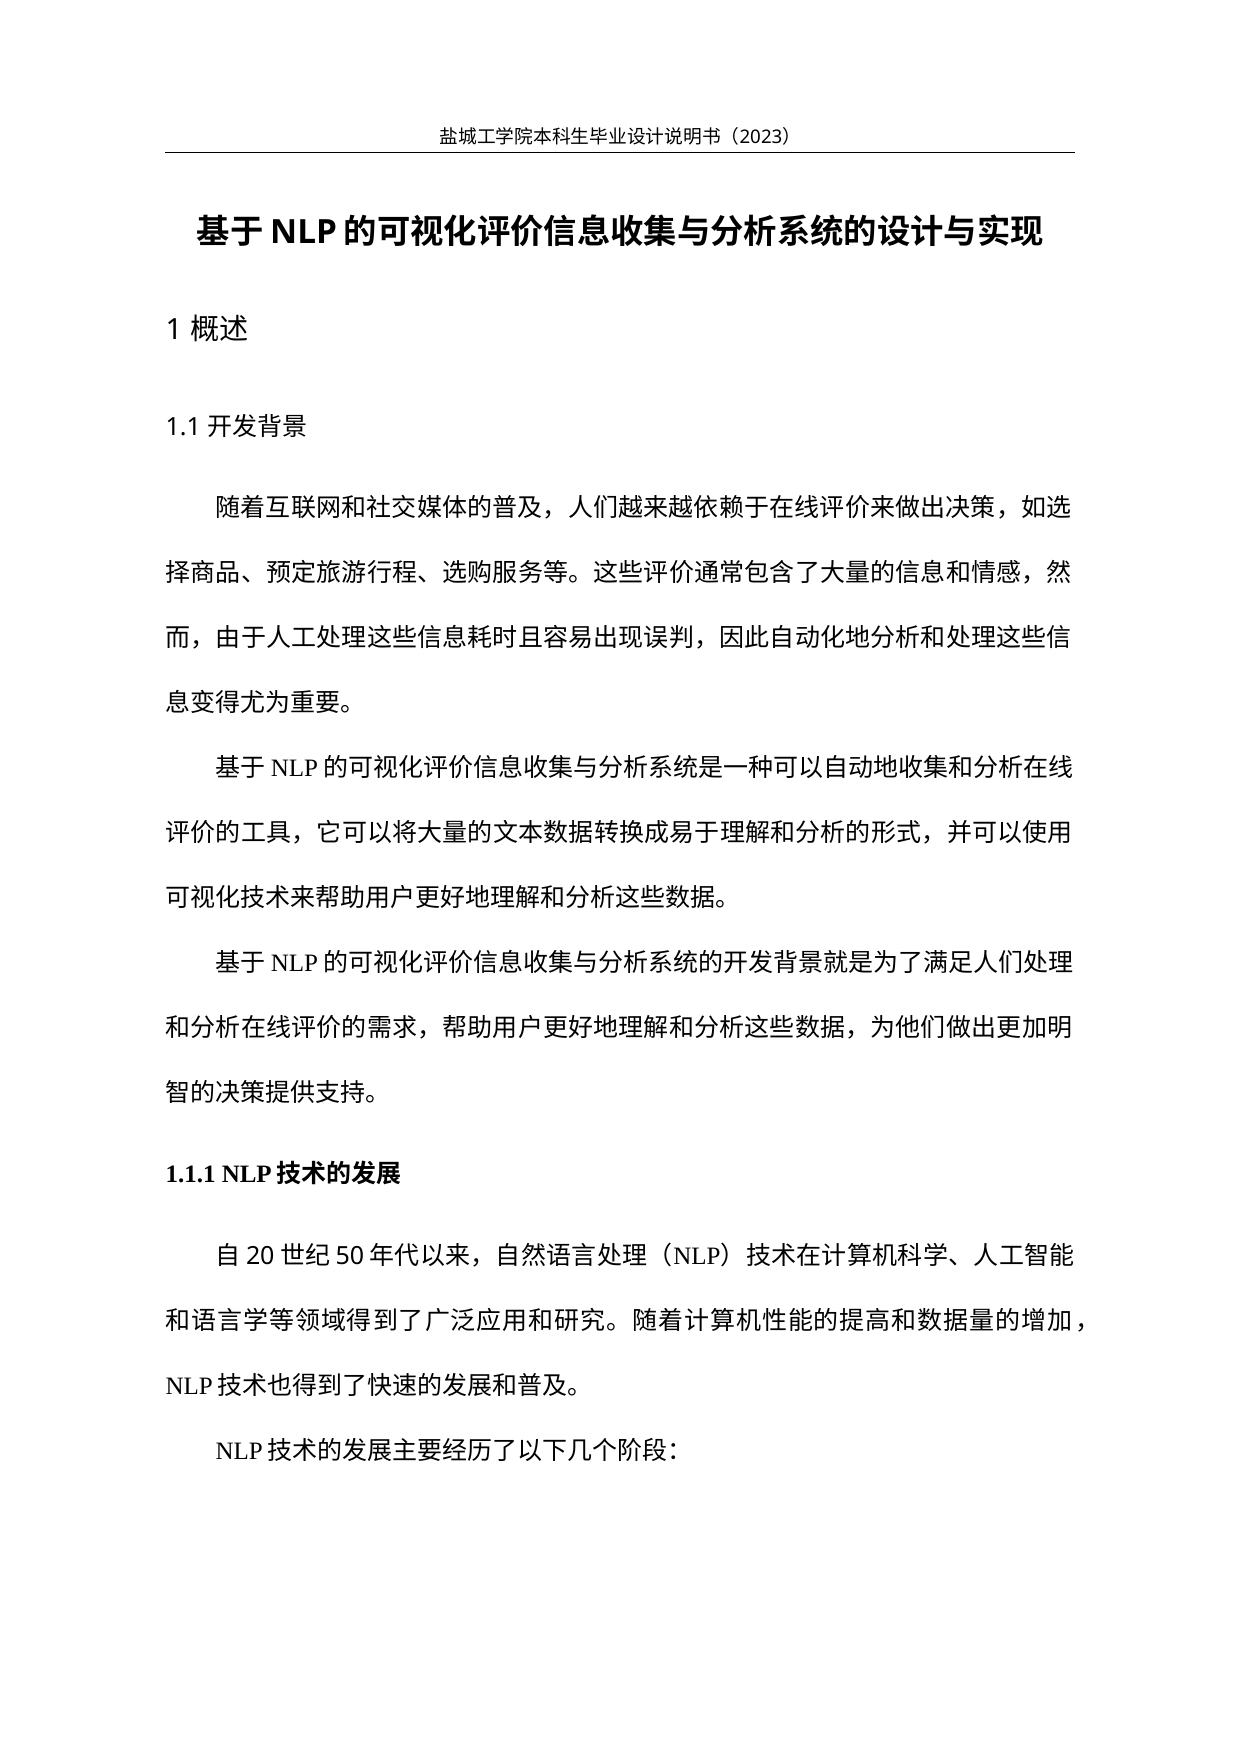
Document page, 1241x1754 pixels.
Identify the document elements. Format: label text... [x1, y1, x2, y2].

subtitle 1.1 开发背景 [165, 392, 1075, 457]
text 基于NLP的可视化评价信息收集与分析系统的设计与实现 [165, 197, 1075, 262]
text 自20世纪50年代以来，自然语言处理（NLP）技术在计算机科学、人工智能和语言学等领域得到了广泛应用和研究。随着计算机性能的提高和数据量的增加，NLP技术也得到了快速的发展和普及。 [165, 1221, 1075, 1416]
text 基于NLP的可视化评价信息收集与分析系统是一种可以自动地收集和分析在线评价的工具，它可以将大量的文本数据转换成易于理解和分析的形式，并可以使用可视化技术来帮助用户更好地理解和分析这些数据。 [165, 733, 1075, 928]
text 随着互联网和社交媒体的普及，人们越来越依赖于在线评价来做出决策，如选择商品、预定旅游行程、选购服务等。这些评价通常包含了大量的信息和情感，然而，由于人工处理这些信息耗时且容易出现误判，因此自动化地分析和处理这些信息变得尤为重要。 [165, 473, 1075, 733]
subtitle 1 概述 [165, 294, 1075, 359]
subtitle 1.1.1 NLP技术的发展 [165, 1139, 1075, 1204]
text NLP技术的发展主要经历了以下几个阶段： [165, 1416, 1075, 1481]
text 基于NLP的可视化评价信息收集与分析系统的开发背景就是为了满足人们处理和分析在线评价的需求，帮助用户更好地理解和分析这些数据，为他们做出更加明智的决策提供支持。 [165, 928, 1075, 1123]
